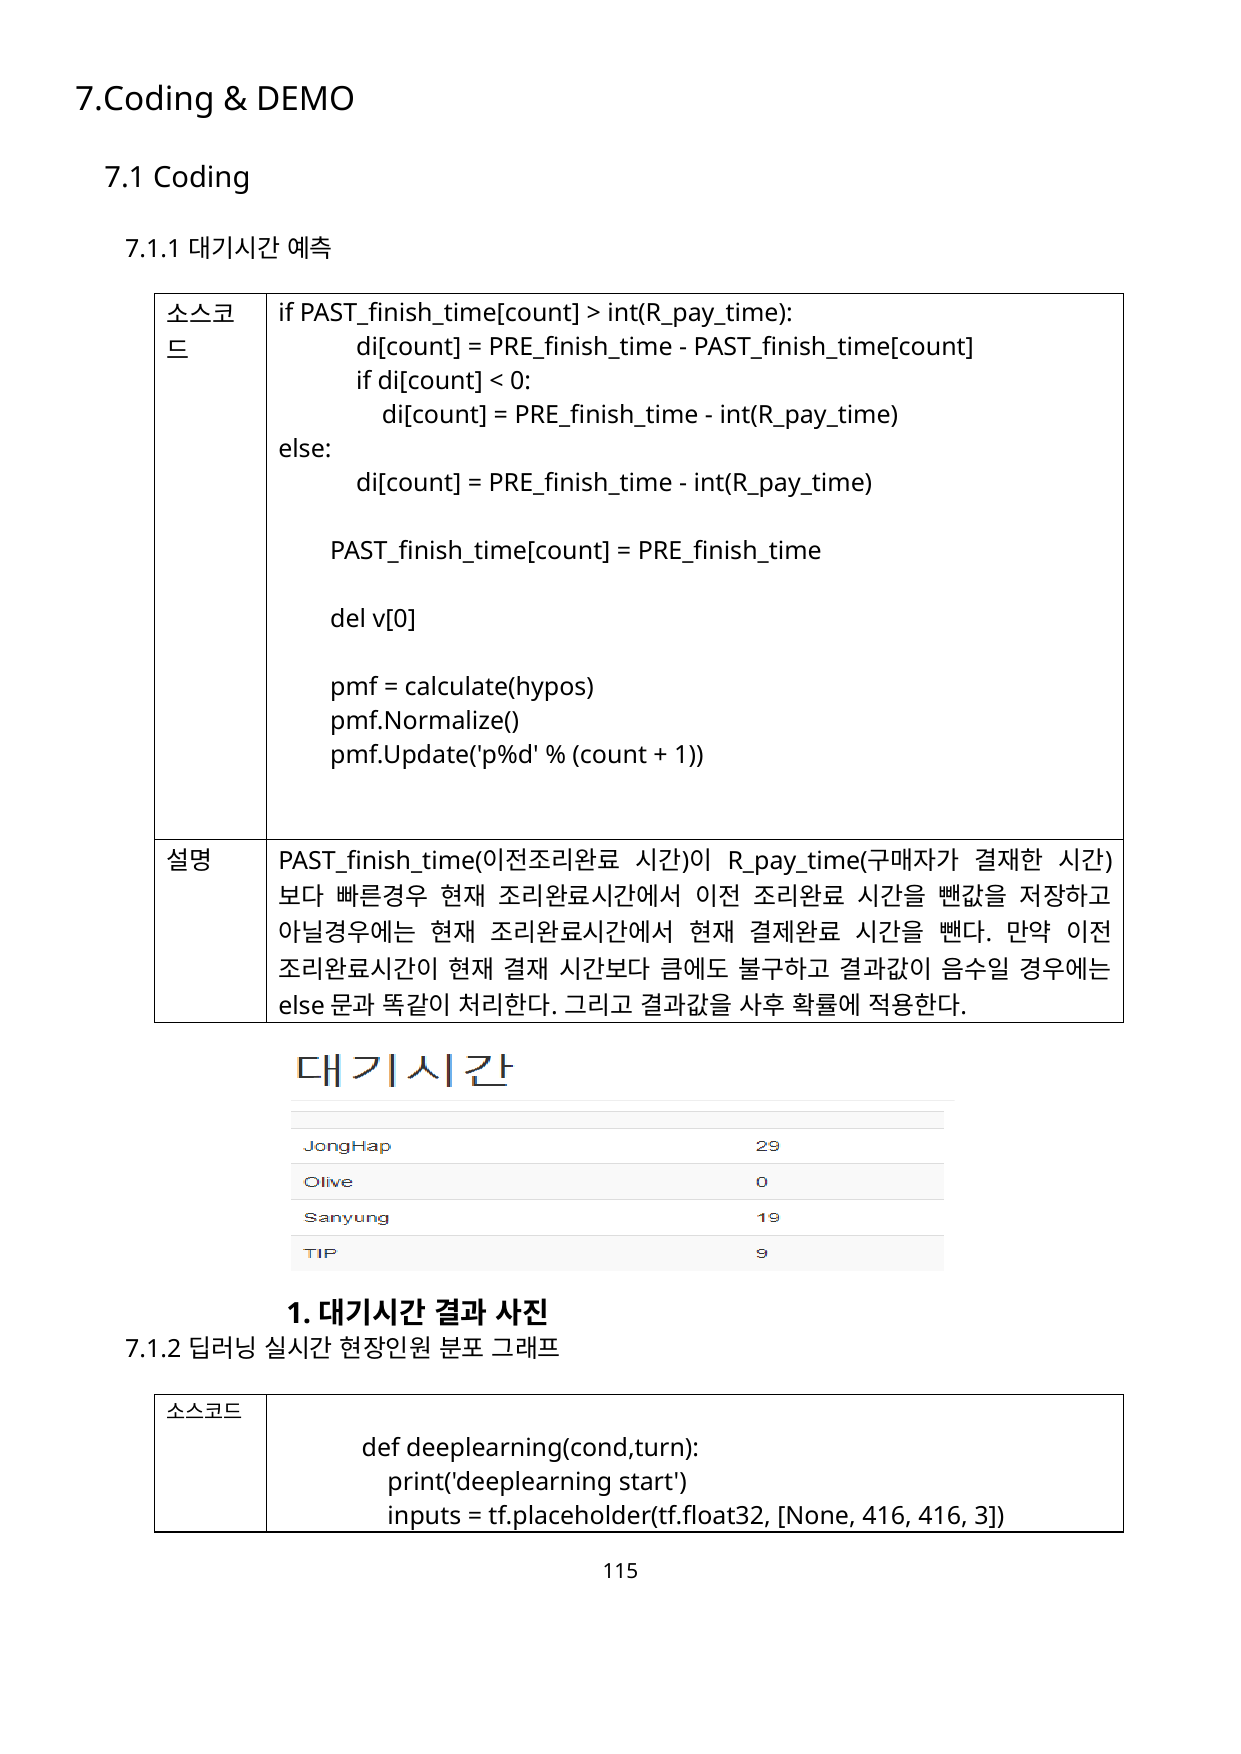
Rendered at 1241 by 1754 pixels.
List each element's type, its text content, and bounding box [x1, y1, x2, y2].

table_header 소스코드 [155, 1395, 266, 1531]
table_cell PAST_finish_time(이전조리완료 시간)이 R_pay_time(구매자가 결재한 시간)보다 빠른경우 현재 조리완료시간에서 이전 조리완료 시간을 뺀값을 저장하고 아닐경우에는 현재 조리완료시간에서 현재 결제완료 시간을 뺀다. 만약 이전 조리완료시간이 현재 결재 시간보다 큼에도 불구하고 결과값이 음수일 경우에는 else문과 똑같이 처리한다. 그리고 결과값을 사후 확률에 적용한다. [267, 840, 1123, 1022]
table_header 소스코드 [155, 294, 266, 839]
text 7.1.1 대기시간 예측 [75, 228, 1165, 264]
text 7.1 Coding [75, 157, 1165, 196]
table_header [267, 1395, 1123, 1531]
table_cell 설명 [155, 840, 266, 1022]
table_header if PAST_finish_time[count] > int(R_pay_time): di[count] = PRE_finish_time - PAST_finish_time[count] if di[count] < 0: di[count] = PRE_finish_time - int(R_pay_time) else: di[count] = PRE_finish_time - int(R_pay_time) PAST_finish_time[count] = PRE_finish_time del v[0] pmf = calculate(hypos) pmf.Normalize() pmf.Update('p%d' % (count + 1)) [267, 294, 1123, 839]
picture [286, 1040, 955, 1281]
text 7.Coding & DEMO [75, 75, 1165, 120]
text 7.1.2 딥러닝 실시간 현장인원 분포 그래프 [75, 1329, 1165, 1365]
